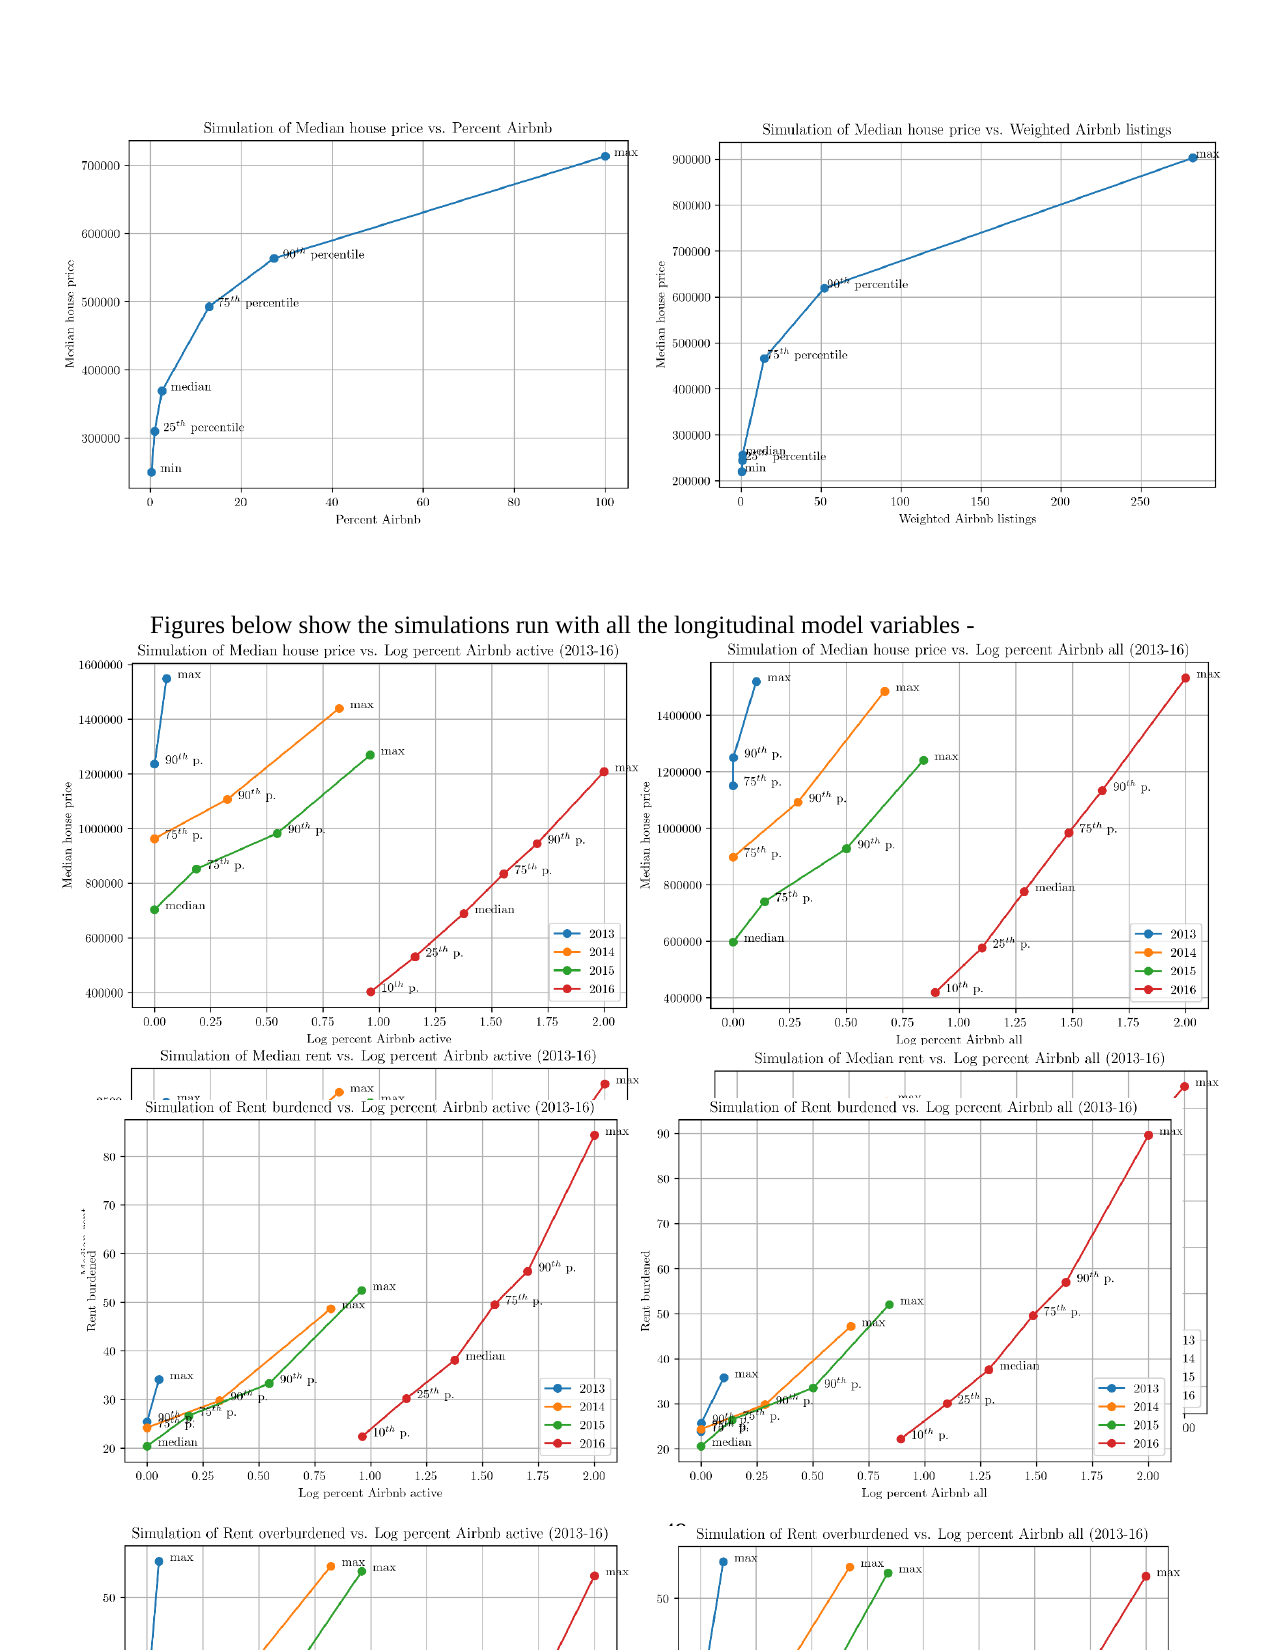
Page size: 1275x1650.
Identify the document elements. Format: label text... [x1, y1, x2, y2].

picture [61, 640, 1221, 1501]
picture [652, 121, 1221, 527]
picture [61, 118, 639, 527]
text Figures below show the simulations run with all the longitudinal model variables - [150, 610, 1125, 639]
picture [638, 1526, 1182, 1650]
picture [84, 1526, 630, 1650]
